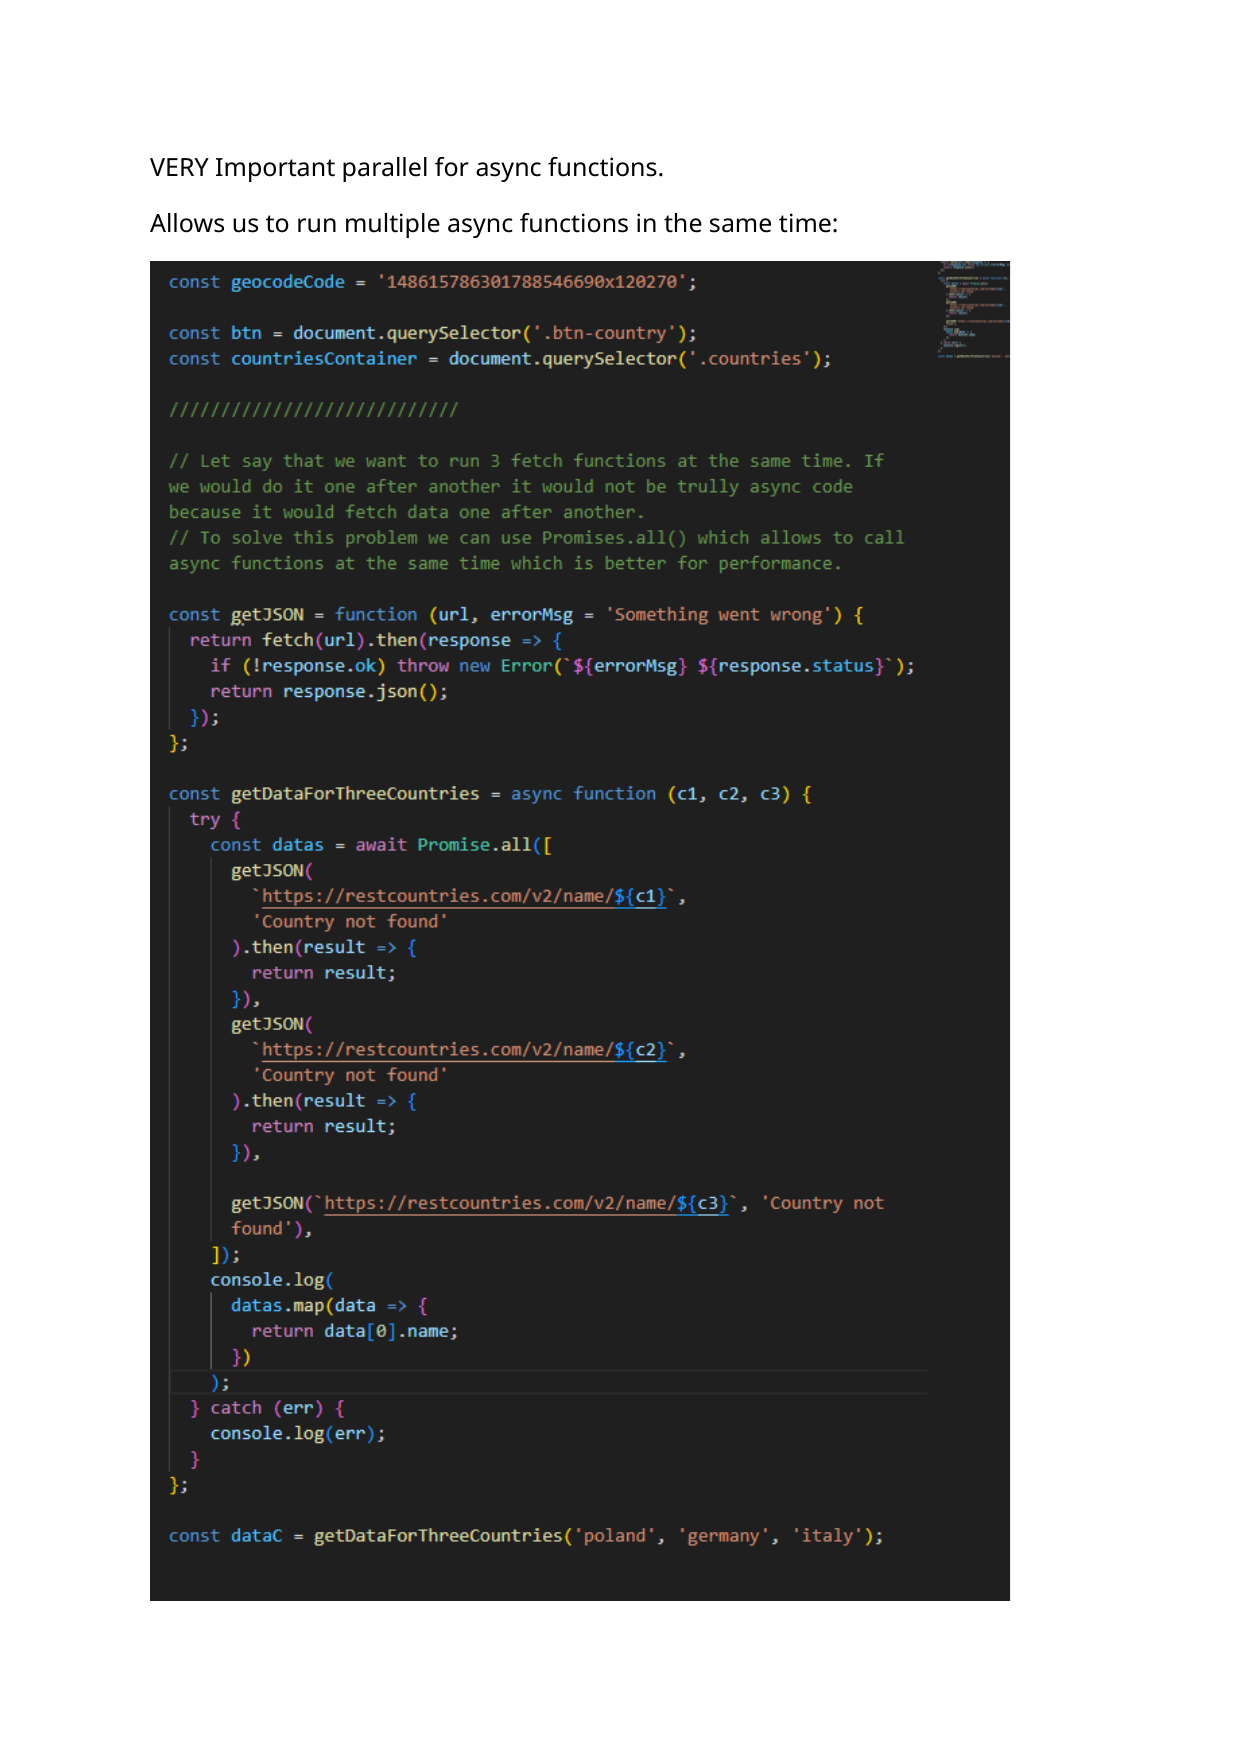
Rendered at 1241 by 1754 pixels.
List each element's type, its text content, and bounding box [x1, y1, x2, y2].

text Allows us to run multiple async functions in the same time: [150, 206, 1090, 240]
text VERY Important parallel for async functions. [150, 150, 1090, 184]
picture [150, 261, 1011, 1601]
